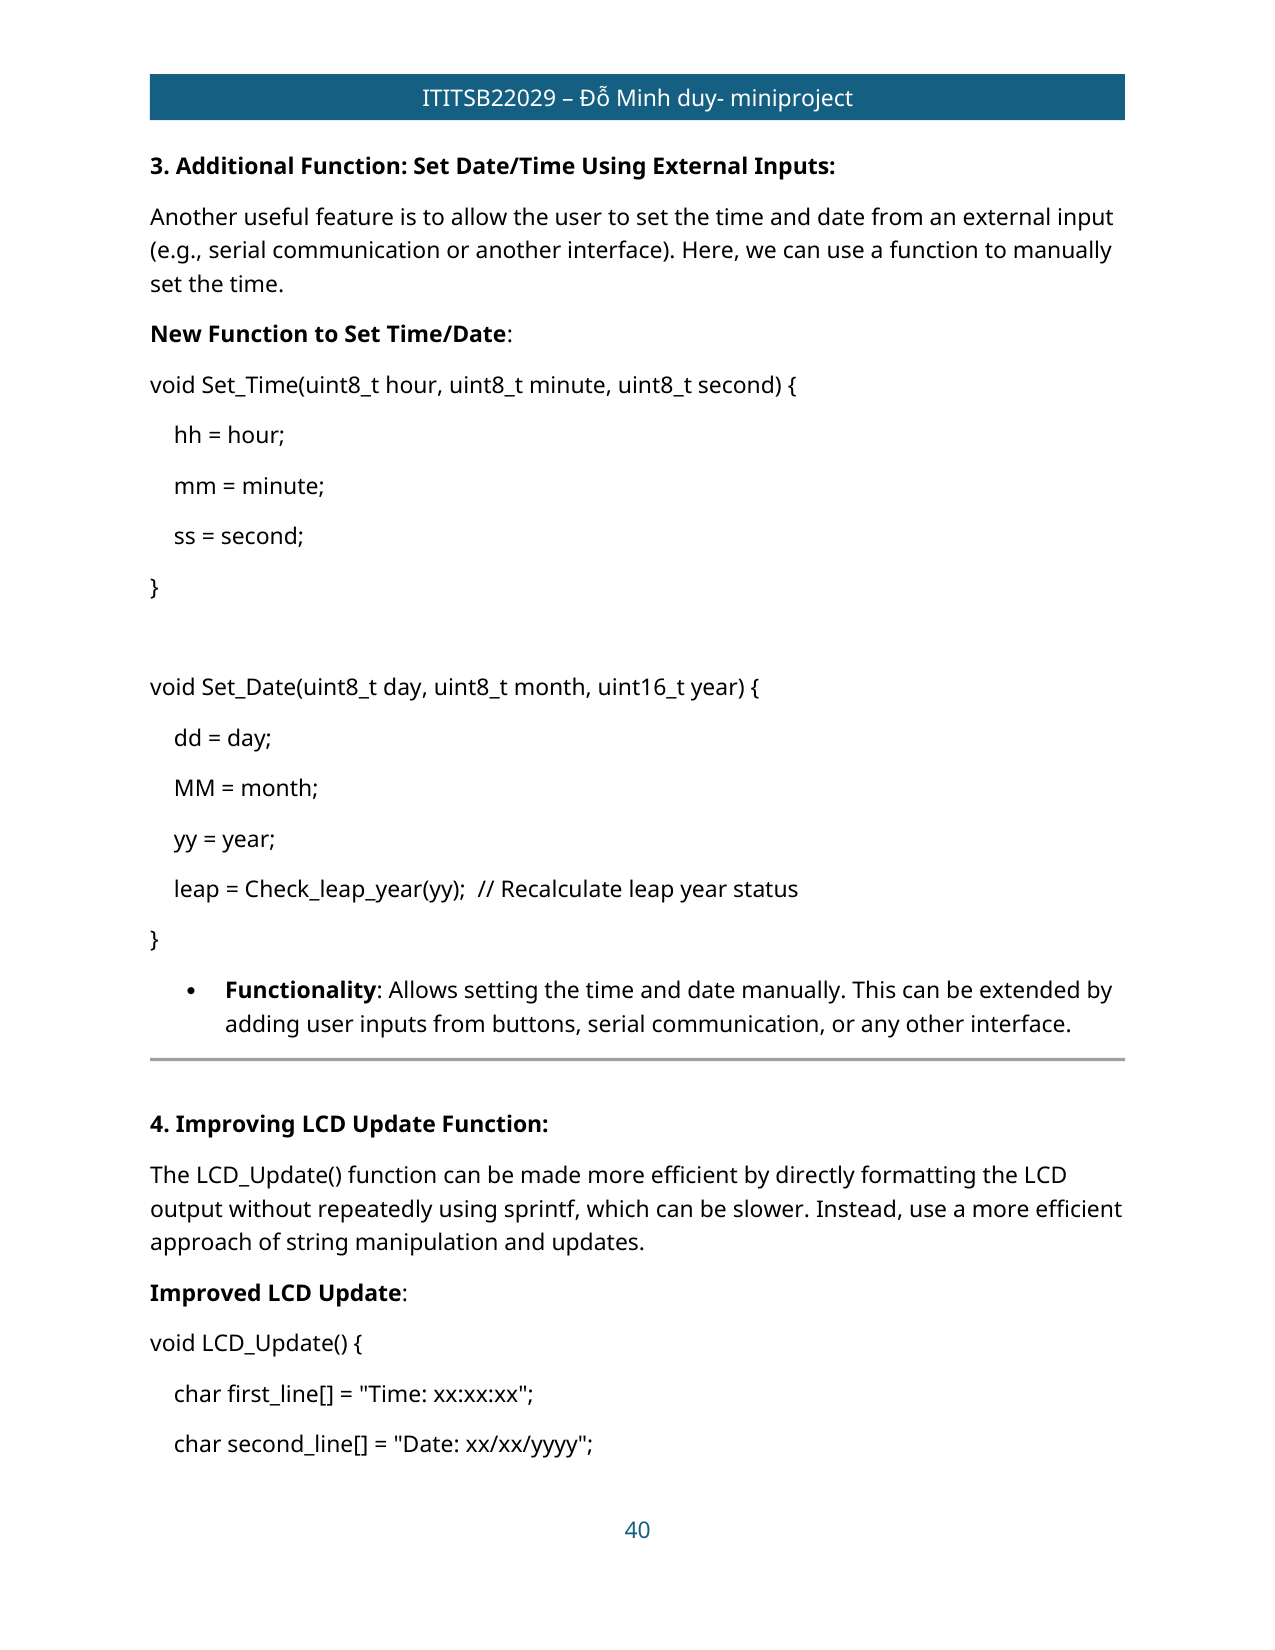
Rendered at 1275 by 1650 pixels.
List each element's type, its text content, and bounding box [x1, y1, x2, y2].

text The LCD_Update() function can be made more efficient by directly formatting the LCD output without repeatedly using sprintf, which can be slower. Instead, use a more efficient approach of string manipulation and updates. [150, 1159, 1125, 1257]
text MM = month; [150, 772, 1125, 803]
text dd = day; [150, 722, 1125, 753]
text Another useful feature is to allow the user to set the time and date from an external input (e.g., serial communication or another interface). Here, we can use a function to manually set the time. [150, 200, 1125, 299]
text } [150, 570, 1125, 602]
text void Set_Time(uint8_t hour, uint8_t minute, uint8_t second) { [150, 369, 1125, 400]
text leap = Check_leap_year(yy); // Recalculate leap year status [150, 873, 1125, 904]
text 3. Additional Function: Set Date/Time Using External Inputs: [150, 150, 1125, 181]
text New Function to Set Time/Date: [150, 318, 1125, 349]
text 4. Improving LCD Update Function: [150, 1108, 1125, 1139]
text } [150, 923, 1125, 954]
text yy = year; [150, 822, 1125, 854]
list Functionality: Allows setting the time and date manually. This can be extended by adding user inputs from buttons, serial communication, or any other interface. [187, 974, 1125, 1039]
text void LCD_Update() { [150, 1327, 1125, 1358]
text ss = second; [150, 520, 1125, 551]
text char second_line[] = "Date: xx/xx/yyyy"; [150, 1428, 1125, 1459]
text mm = minute; [150, 469, 1125, 501]
text Improved LCD Update: [150, 1277, 1125, 1308]
text hh = hour; [150, 419, 1125, 450]
text void Set_Date(uint8_t day, uint8_t month, uint16_t year) { [150, 671, 1125, 702]
text char first_line[] = "Time: xx:xx:xx"; [150, 1377, 1125, 1409]
